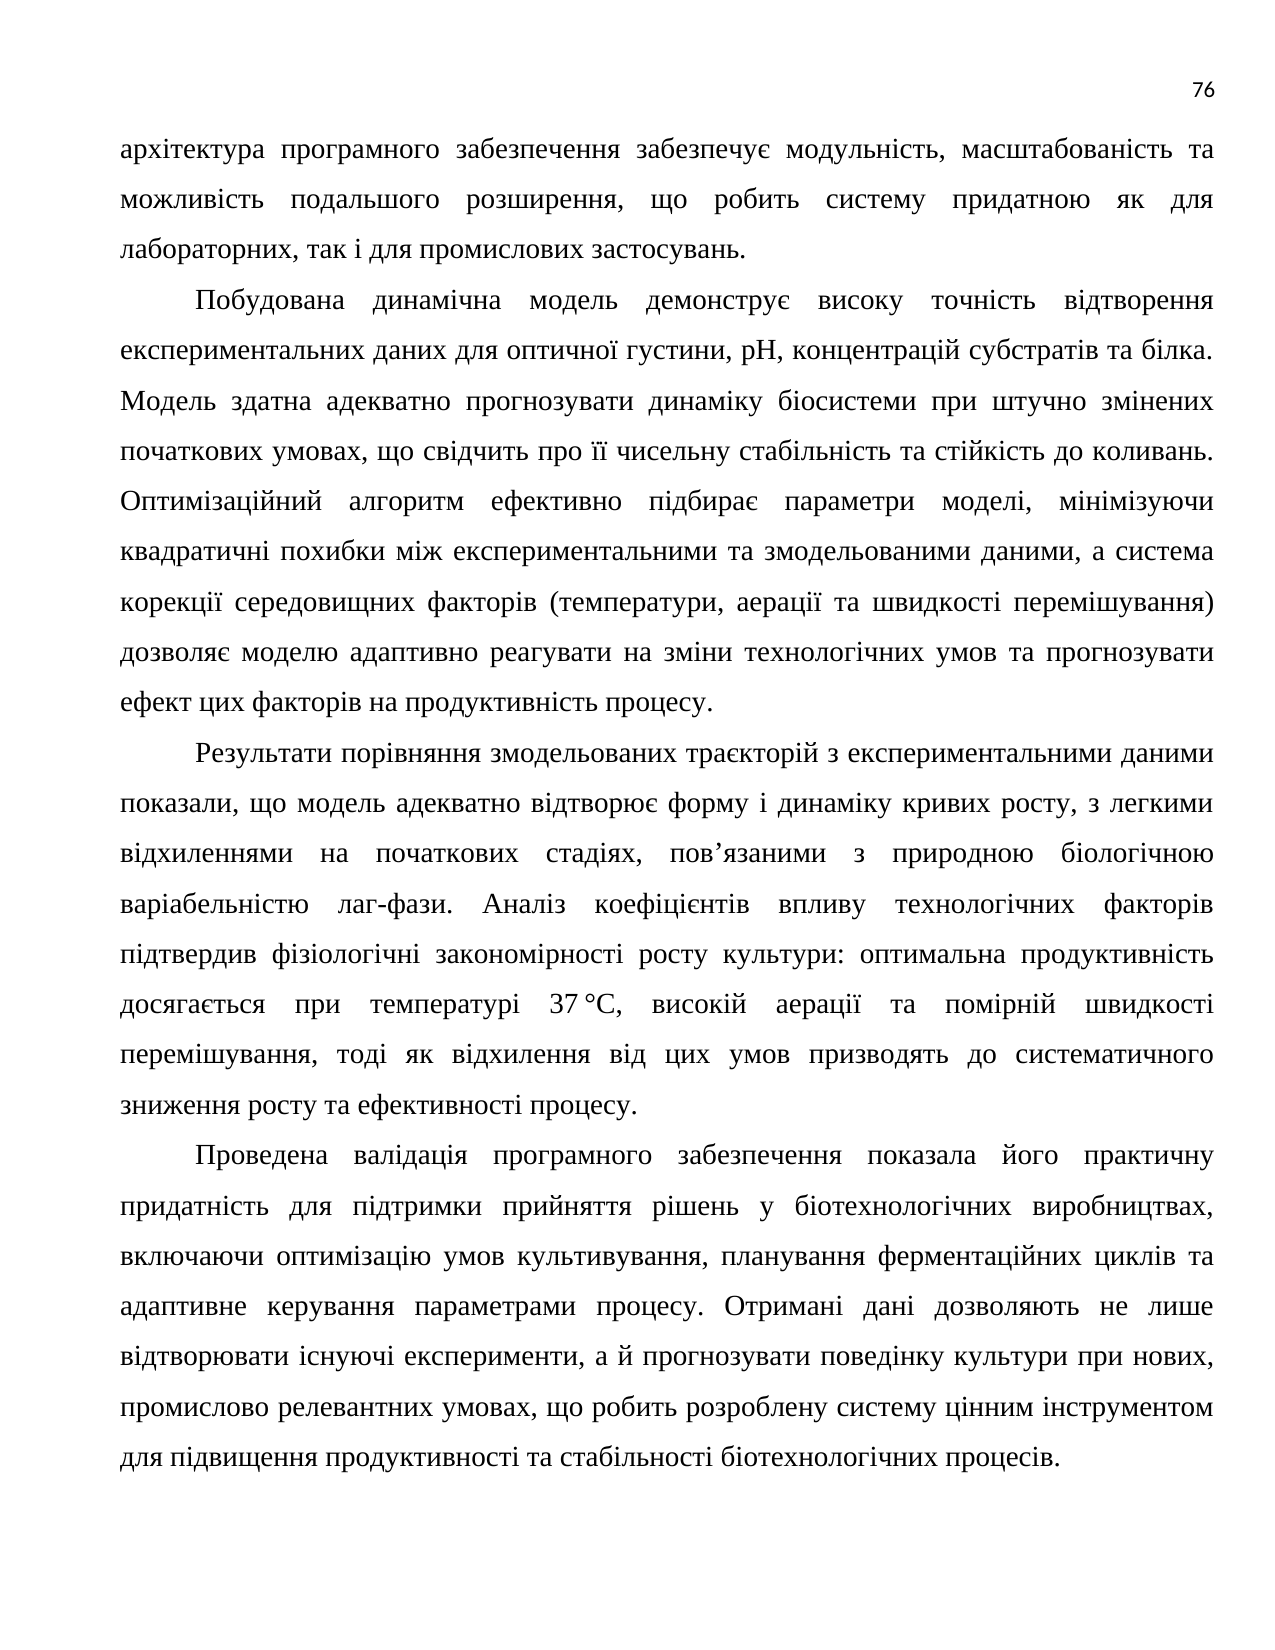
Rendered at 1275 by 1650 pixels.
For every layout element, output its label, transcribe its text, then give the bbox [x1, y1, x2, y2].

text Побудована динамічна модель демонструє високу точність відтворення експериментальних даних для оптичної густини, pH, концентрацій субстратів та білка. Модель здатна адекватно прогнозувати динаміку біосистеми при штучно змінених початкових умовах, що свідчить про її чисельну стабільність та стійкість до коливань. Оптимізаційний алгоритм ефективно підбирає параметри моделі, мінімізуючи квадратичні похибки між експериментальними та змодельованими даними, а система корекції середовищних факторів (температури, аерації та швидкості перемішування) дозволяє моделю адаптивно реагувати на зміни технологічних умов та прогнозувати ефект цих факторів на продуктивність процесу. [120, 282, 1215, 718]
text Результати порівняння змодельованих траєкторій з експериментальними даними показали, що модель адекватно відтворює форму і динаміку кривих росту, з легкими відхиленнями на початкових стадіях, пов’язаними з природною біологічною варіабельністю лаг-фази. Аналіз коефіцієнтів впливу технологічних факторів підтвердив фізіологічні закономірності росту культури: оптимальна продуктивність досягається при температурі 37 °C, високій аерації та помірній швидкості перемішування, тоді як відхилення від цих умов призводять до систематичного зниження росту та ефективності процесу. [120, 735, 1215, 1121]
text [120, 131, 1215, 265]
text Проведена валідація програмного забезпечення показала його практичну придатність для підтримки прийняття рішень у біотехнологічних виробництвах, включаючи оптимізацію умов культивування, планування ферментаційних циклів та адаптивне керування параметрами процесу. Отримані дані дозволяють не лише відтворювати існуючі експерименти, а й прогнозувати поведінку культури при нових, промислово релевантних умовах, що робить розроблену систему цінним інструментом для підвищення продуктивності та стабільності біотехнологічних процесів. [120, 1137, 1215, 1473]
